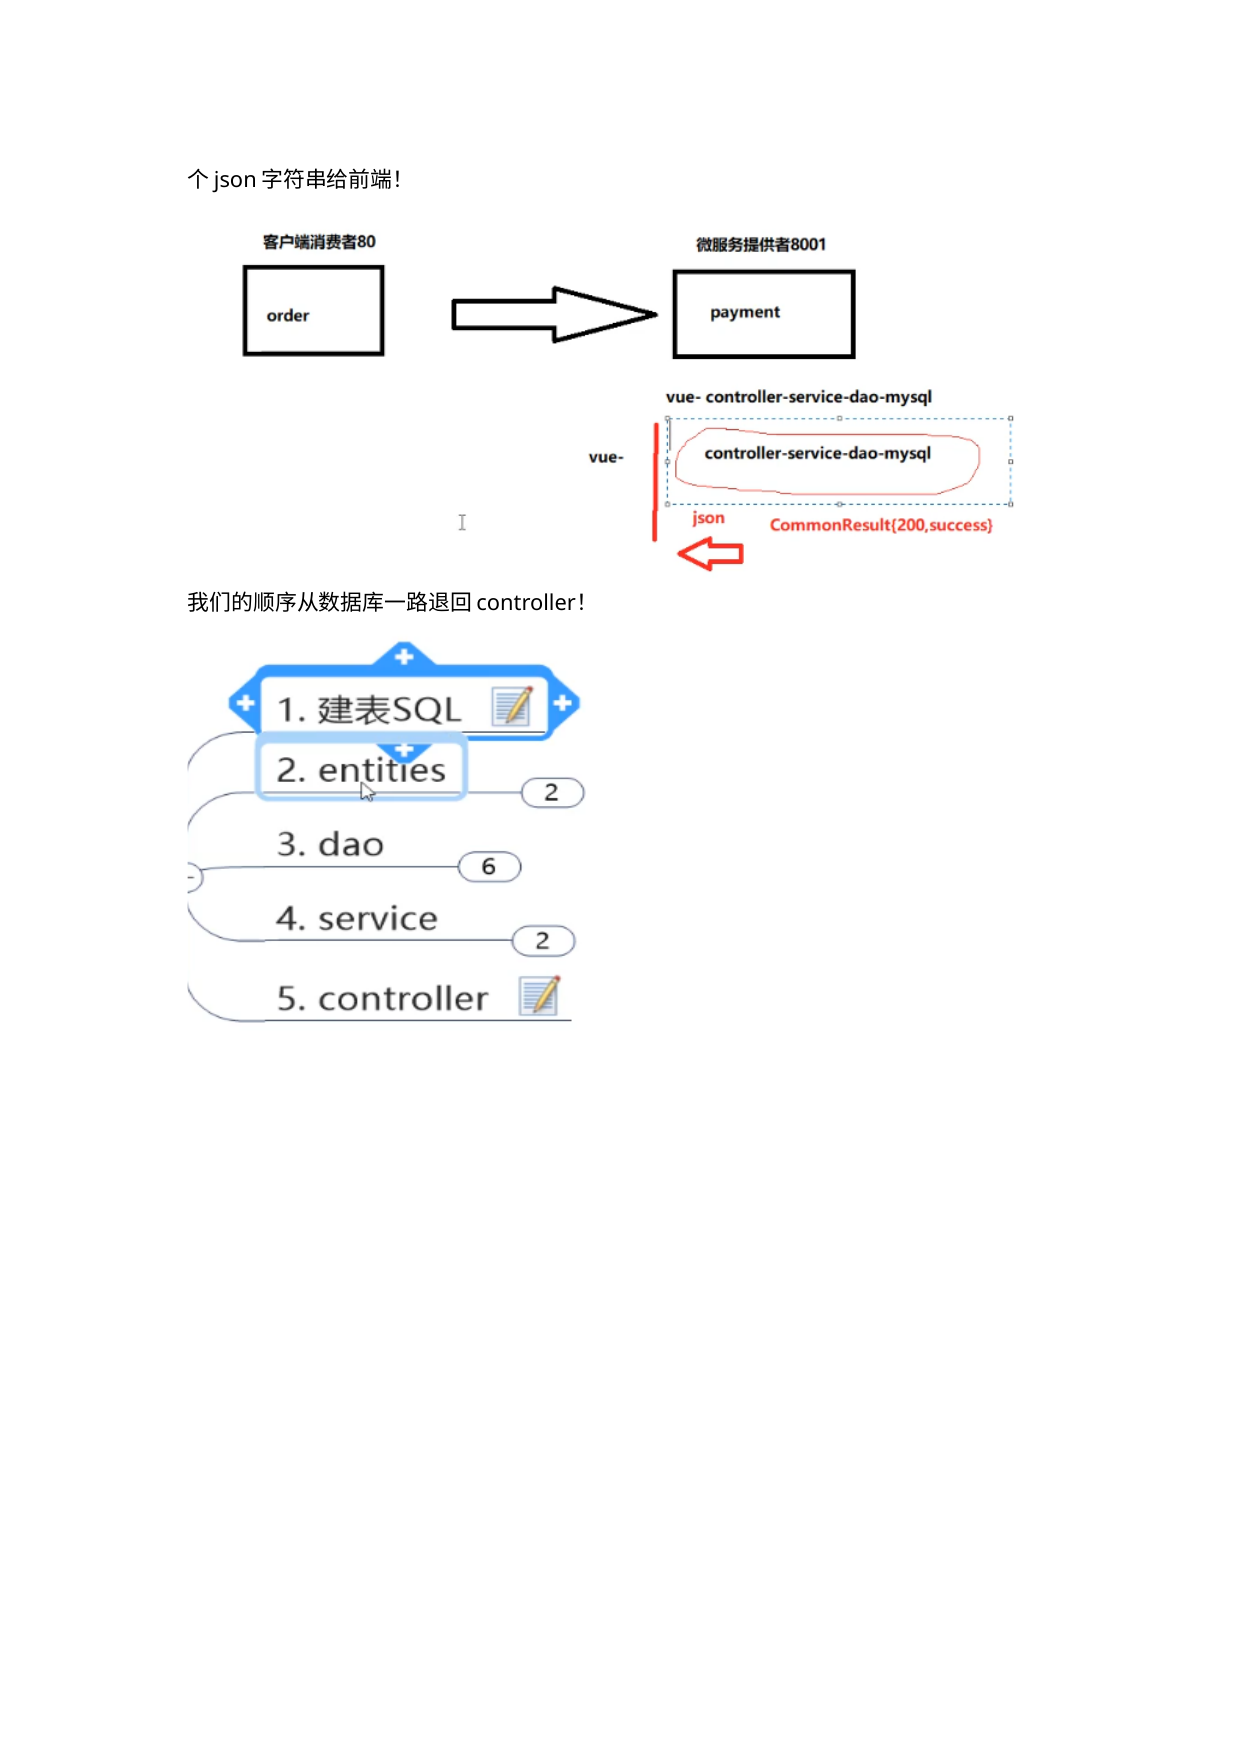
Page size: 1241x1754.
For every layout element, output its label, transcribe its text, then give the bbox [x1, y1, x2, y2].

text 我们的顺序从数据库一路退回controller！ [187, 584, 1053, 617]
picture [187, 617, 722, 1058]
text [187, 162, 1053, 194]
picture [187, 194, 1053, 581]
